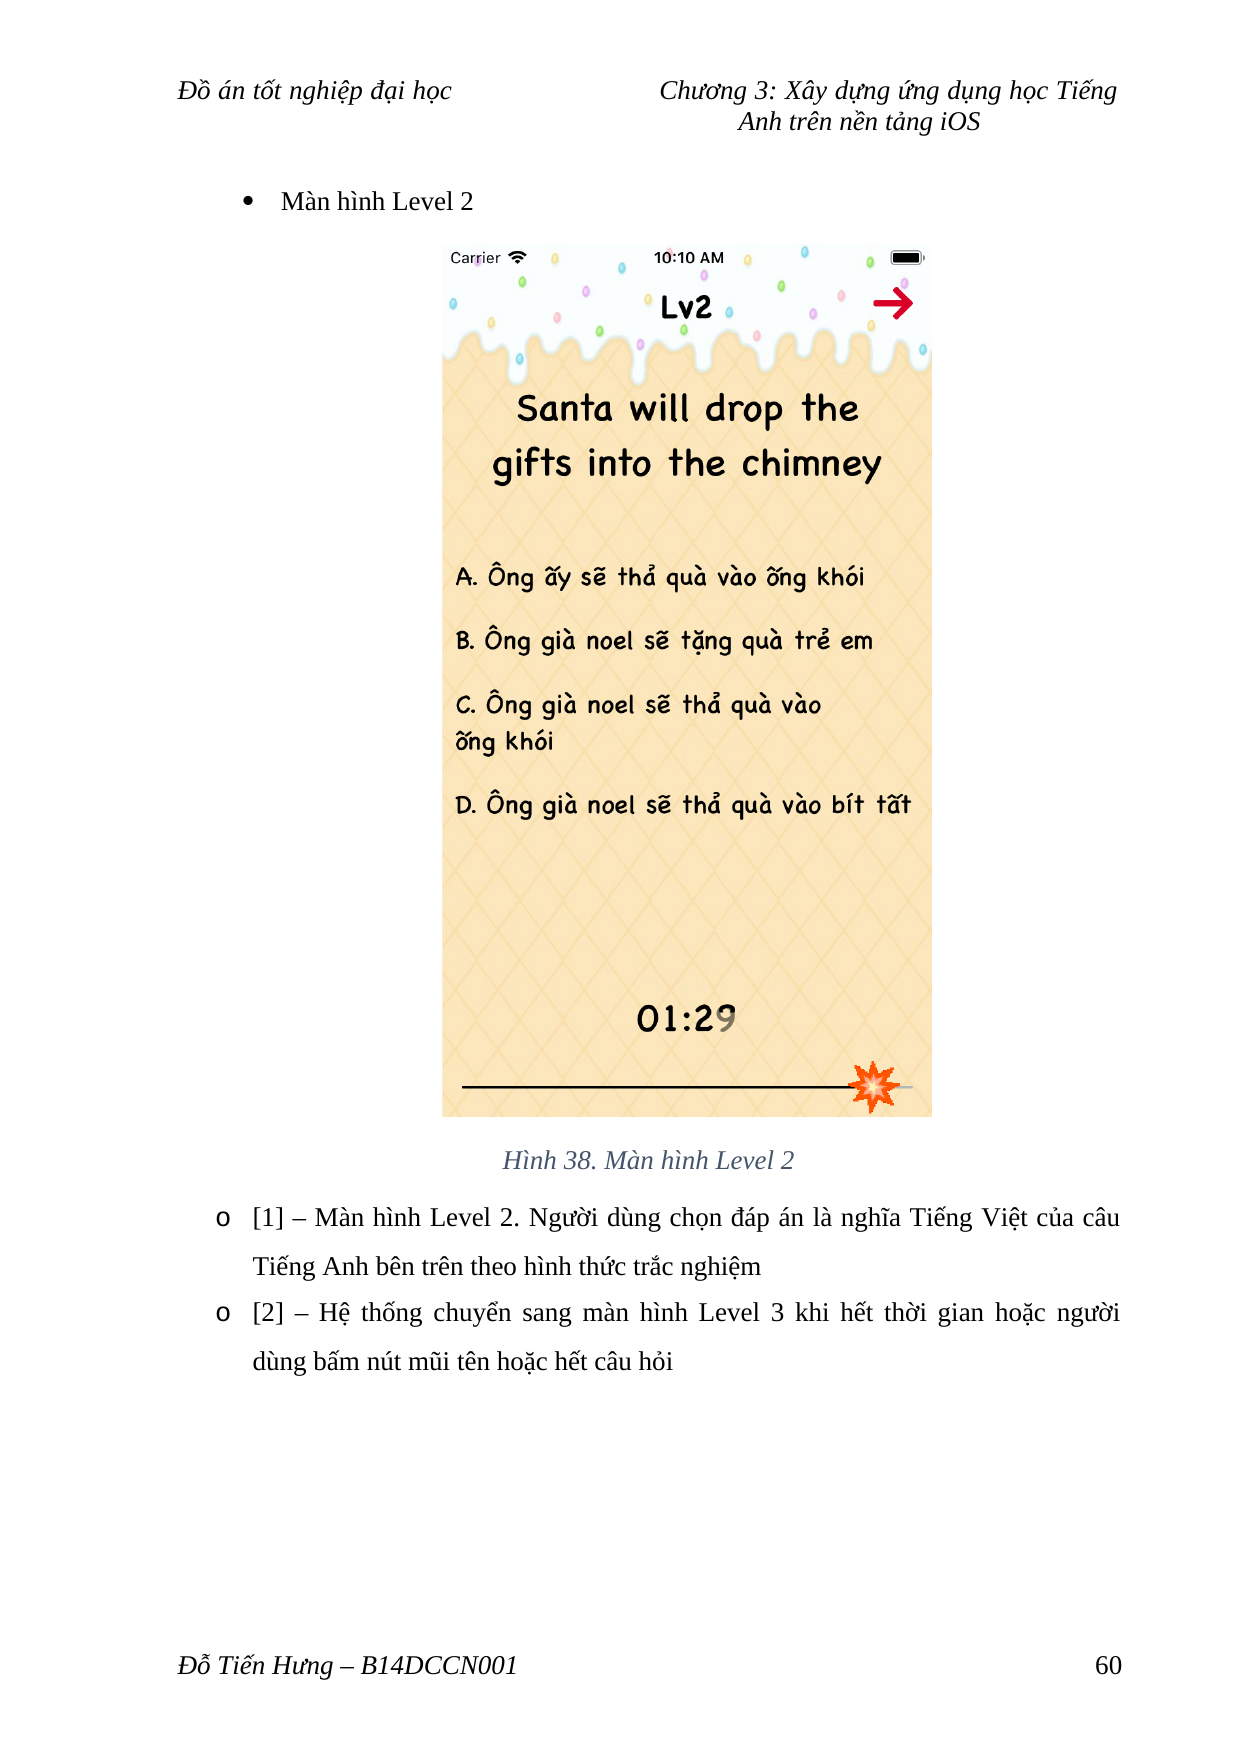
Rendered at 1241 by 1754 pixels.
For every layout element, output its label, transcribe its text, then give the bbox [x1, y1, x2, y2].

picture [442, 244, 932, 1117]
list [2] – Hệ thống chuyển sang màn hình Level 3 khi hết thời gian hoặc người dùng bấm nút mũi tên hoặc hết câu hỏi [215, 1296, 1122, 1376]
list [1] – Màn hình Level 2. Người dùng chọn đáp án là nghĩa Tiếng Việt của câu Tiếng Anh bên trên theo hình thức trắc nghiệm [215, 1201, 1122, 1281]
list Màn hình Level 2 [243, 185, 1122, 216]
